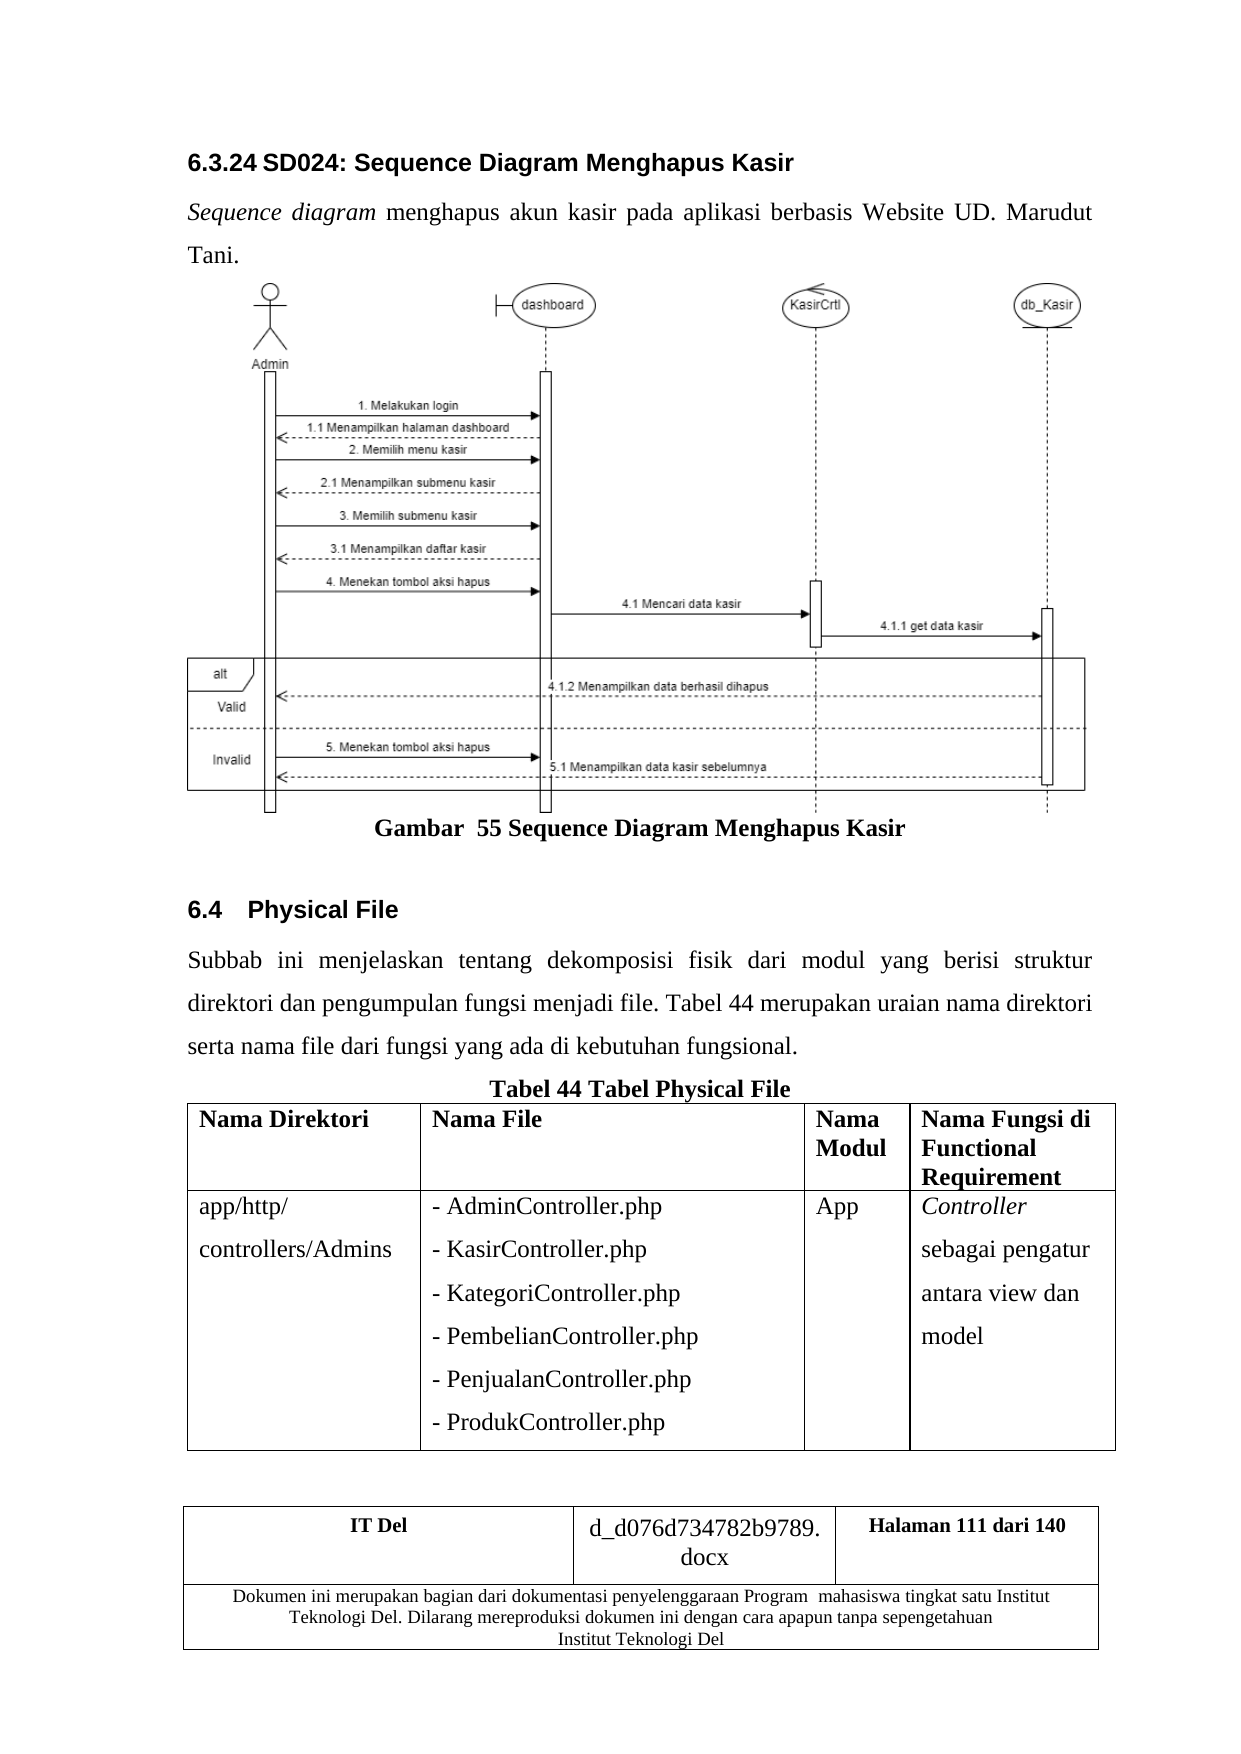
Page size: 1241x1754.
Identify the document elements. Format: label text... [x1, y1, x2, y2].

text Subbab ini menjelaskan tentang dekomposisi fisik dari modul yang berisi struktur direktori dan pengumpulan fungsi menjadi file. Tabel 44 merupakan uraian nama direktori serta nama file dari fungsi yang ada di kebutuhan fungsional. [187, 945, 1092, 1060]
table_header Nama Direktori [188, 1104, 420, 1190]
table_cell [911, 1191, 1115, 1450]
text Gambar 55 Sequence Diagram Menghapus Kasir [187, 813, 1092, 842]
table_header Nama Modul [805, 1104, 909, 1190]
table_header Nama File [421, 1104, 804, 1190]
table_cell App [805, 1191, 909, 1450]
subtitle SD024: Sequence Diagram Menghapus Kasir [187, 148, 1092, 176]
table_header Nama Fungsi di Functional Requirement [911, 1104, 1115, 1190]
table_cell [421, 1191, 804, 1450]
text Tabel 44 Tabel Physical File [187, 1074, 1092, 1103]
table_cell app/http/controllers/Admins [188, 1191, 420, 1450]
picture [187, 283, 1092, 813]
subtitle Physical File [187, 896, 1092, 924]
text Sequence diagram menghapus akun kasir pada aplikasi berbasis Website UD. Marudut Tani. [187, 197, 1092, 269]
